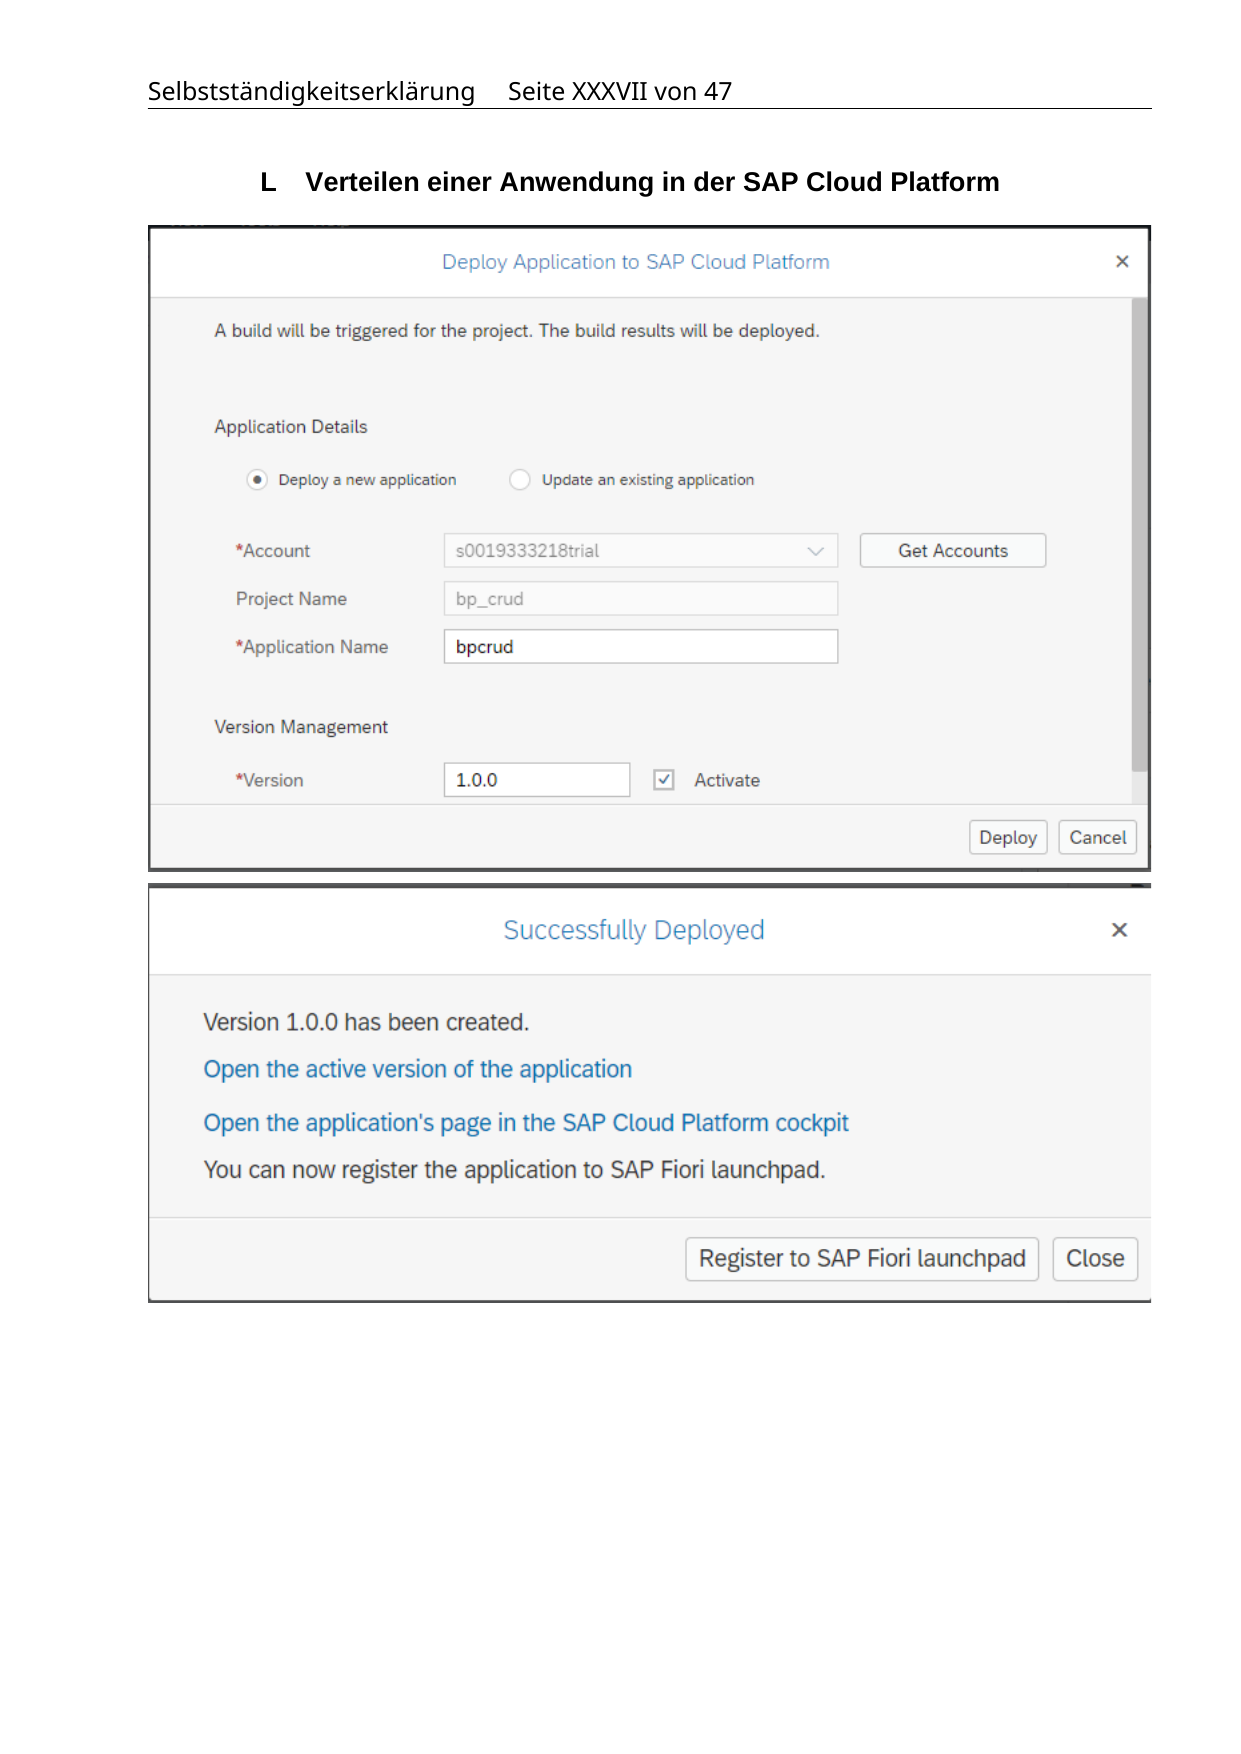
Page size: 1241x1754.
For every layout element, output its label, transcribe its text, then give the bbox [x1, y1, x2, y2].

picture [148, 883, 1152, 1303]
picture [148, 225, 1152, 872]
text Verteilen einer Anwendung in der SAP Cloud Platform [260, 166, 1152, 197]
